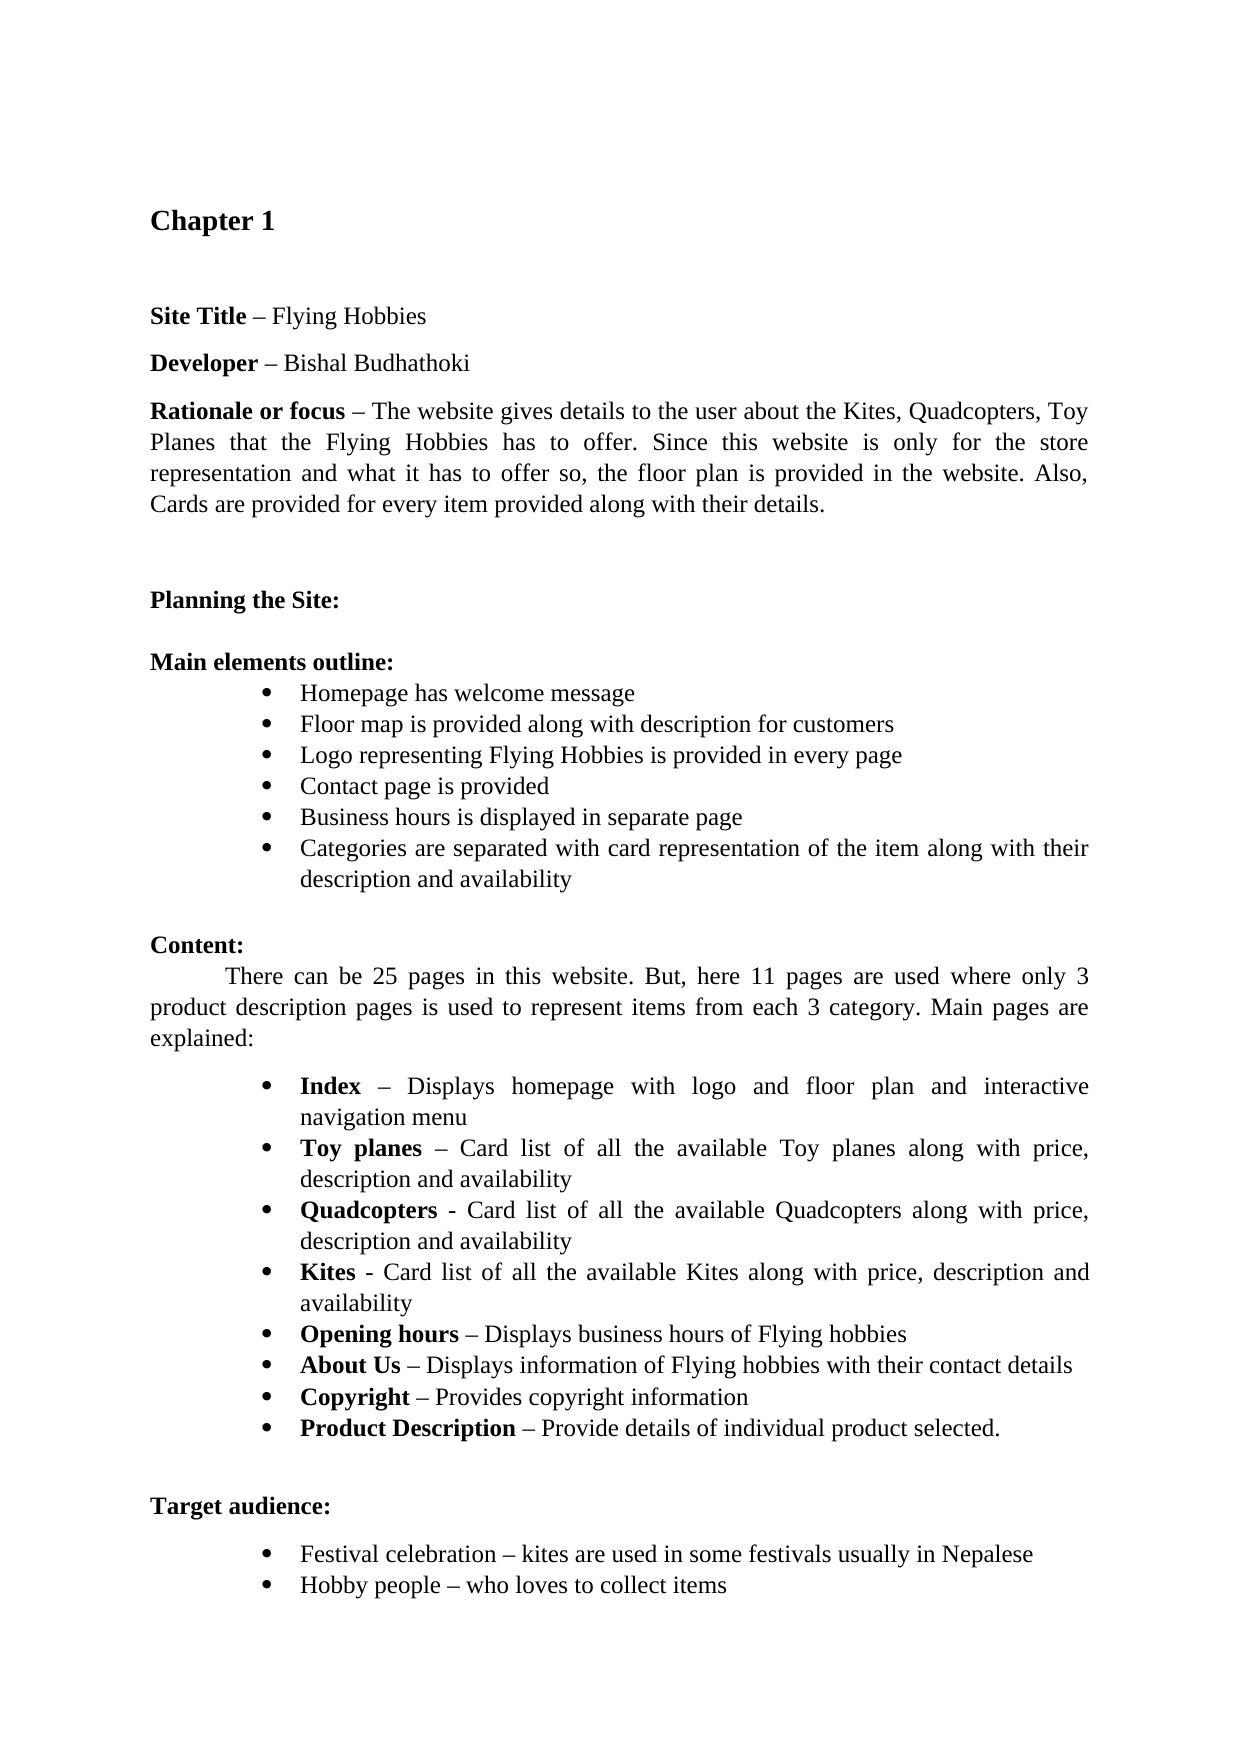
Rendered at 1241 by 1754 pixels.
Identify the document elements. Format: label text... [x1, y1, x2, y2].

list Festival celebration – kites are used in some festivals usually in Nepalese [262, 1539, 1090, 1568]
list Homepage has welcome message [262, 678, 1090, 707]
list Kites - Card list of all the available Kites along with price, description and availability [262, 1257, 1090, 1317]
text Site Title – Flying Hobbies [150, 301, 1090, 329]
list Contact page is provided [262, 771, 1090, 800]
list Business hours is displayed in separate page [262, 802, 1090, 831]
list About Us – Displays information of Flying hobbies with their contact details [262, 1351, 1090, 1379]
subtitle Content: [150, 930, 1090, 959]
list Index – Displays homepage with logo and floor plan and interactive navigation menu [262, 1071, 1090, 1131]
text Chapter 1 [150, 203, 1090, 236]
text Main elements outline: [150, 647, 1090, 676]
list Product Description – Provide details of individual product selected. [262, 1413, 1090, 1441]
list Copyright – Provides copyright information [262, 1382, 1090, 1410]
text Rationale or focus – The website gives details to the user about the Kites, Quadcopters, Toy Planes that the Flying Hobbies has to offer. Since this website is only for the store representation and what it has to offer so, the floor plan is provided in the website. Also, Cards are provided for every item provided along with their details. [150, 396, 1090, 518]
text Developer – Bishal Budhathoki [150, 348, 1090, 377]
text There can be 25 pages in this website. But, here 11 pages are used where only 3 product description pages is used to represent items from each 3 category. Main pages are explained: [150, 961, 1090, 1052]
list Hobby people – who loves to collect items [262, 1570, 1090, 1599]
list Toy planes – Card list of all the available Toy planes along with price, description and availability [262, 1133, 1090, 1193]
subtitle Planning the Site: [150, 585, 1090, 613]
text Target audience: [150, 1491, 1090, 1520]
list Logo representing Flying Hobbies is provided in every page [262, 740, 1090, 769]
list Floor map is provided along with description for customers [262, 709, 1090, 738]
list Quadcopters - Card list of all the available Quadcopters along with price, description and availability [262, 1195, 1090, 1255]
list Opening hours – Displays business hours of Flying hobbies [262, 1319, 1090, 1348]
list Categories are separated with card representation of the item along with their description and availability [262, 833, 1090, 893]
